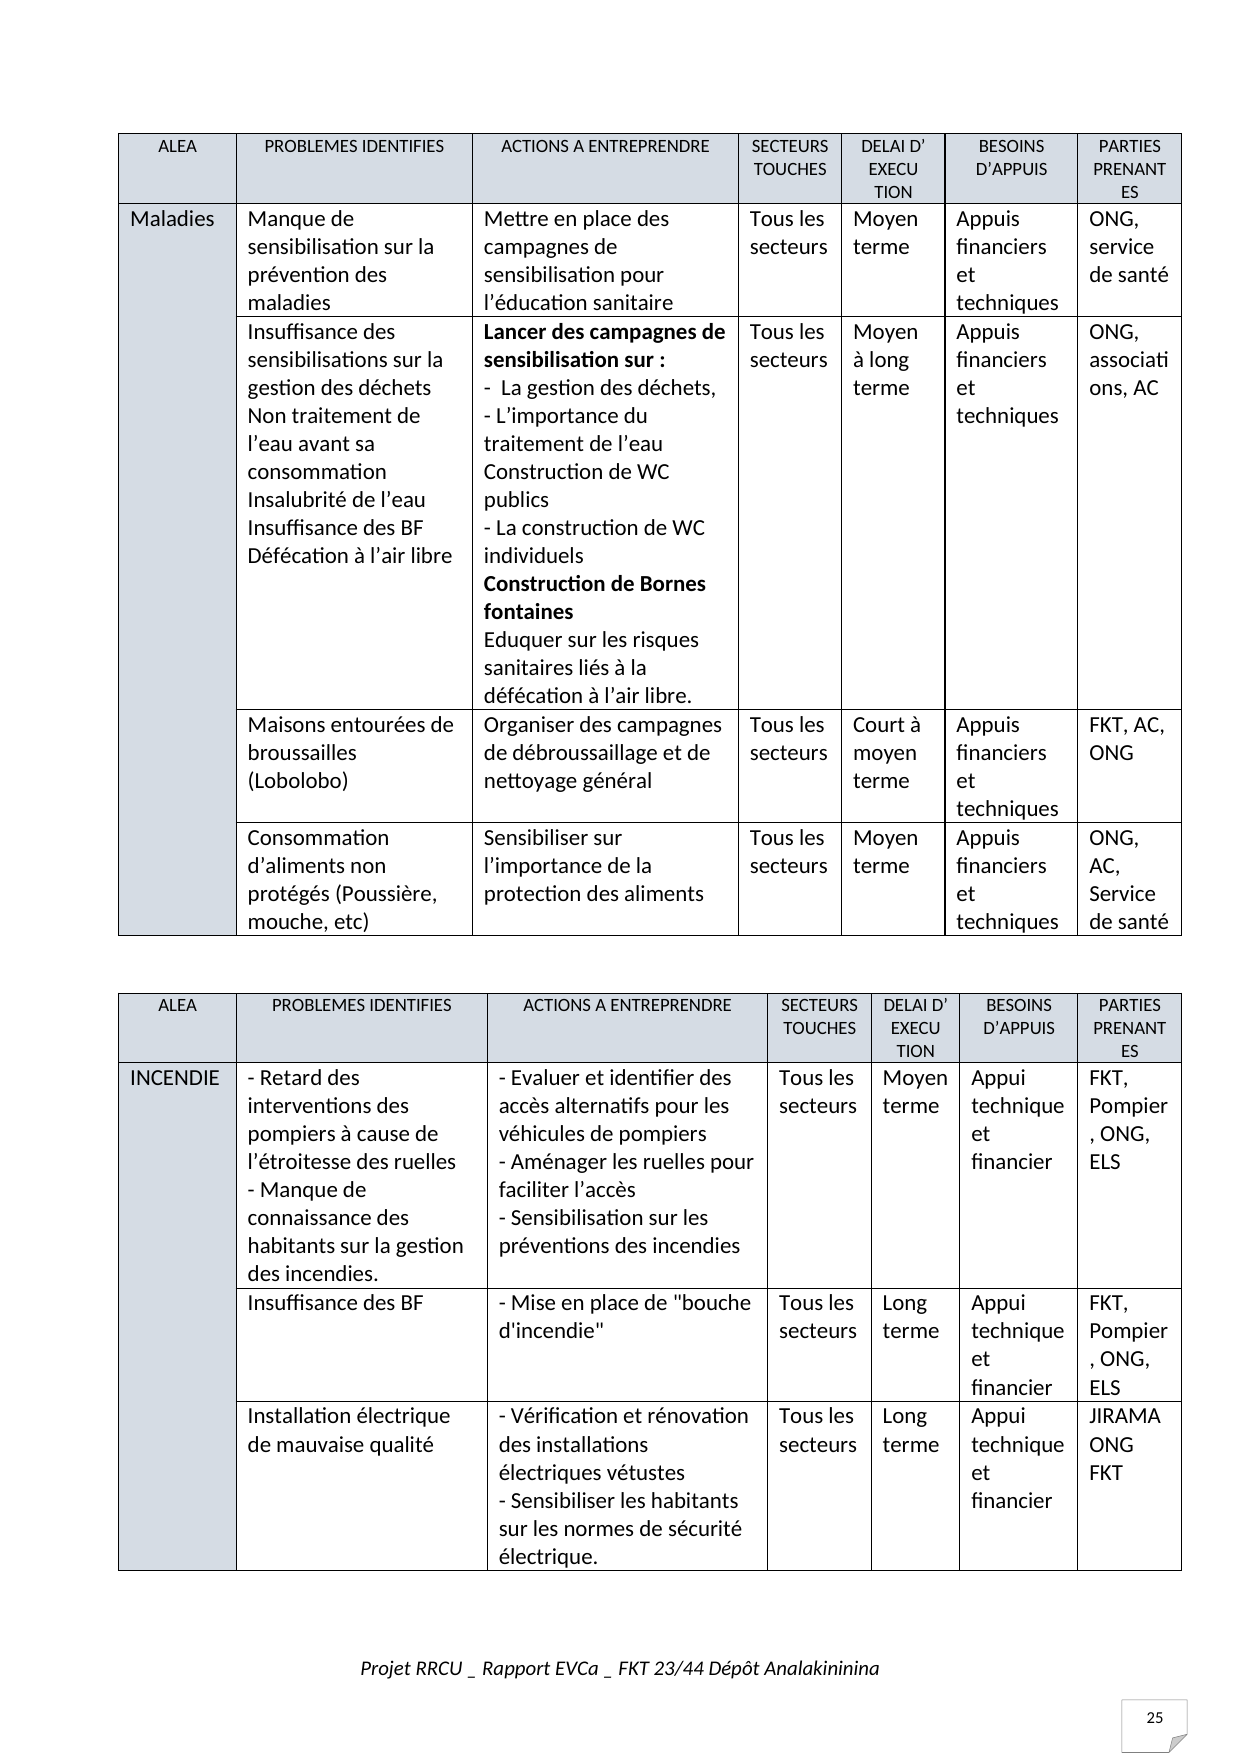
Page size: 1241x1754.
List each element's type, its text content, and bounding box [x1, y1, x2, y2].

table_cell Sensibiliser sur l’importance de la protection des aliments [473, 823, 738, 935]
table_cell Long terme [872, 1402, 959, 1570]
table_cell Tous les secteurs [768, 1289, 871, 1401]
table_cell Tous les secteurs [768, 1063, 871, 1287]
table_cell Tous les secteurs [739, 317, 841, 709]
table_cell Installation électrique de mauvaise qualité [237, 1402, 487, 1570]
table_cell Moyen terme [872, 1063, 959, 1287]
table_cell FKT, Pompier, ONG, ELS [1078, 1289, 1181, 1401]
table_cell Court à moyen terme [842, 710, 944, 822]
table_cell - Mise en place de "bouche d'incendie" [488, 1289, 767, 1401]
table_header BESOINS D’APPUIS [960, 994, 1077, 1062]
table_cell Moyen à long terme [842, 317, 944, 709]
table_cell Tous les secteurs [739, 823, 841, 935]
table_cell - Retard des interventions des pompiers à cause de l’étroitesse des ruelles - Manque de connaissance des habitants sur la gestion des incendies. [237, 1063, 487, 1287]
table_header PROBLEMES IDENTIFIES [237, 994, 487, 1062]
table_cell JIRAMA ONG FKT [1078, 1402, 1181, 1570]
table_cell Appui technique et financier [960, 1289, 1077, 1401]
table_cell - Evaluer et identifier des accès alternatifs pour les véhicules de pompiers - Aménager les ruelles pour faciliter l’accès - Sensibilisation sur les préventions des incendies [488, 1063, 767, 1287]
table_cell Appuis financiers et techniques [946, 823, 1077, 935]
table_cell Moyen terme [842, 823, 944, 935]
table_header PARTIES PRENANTES [1078, 134, 1181, 203]
table_cell ONG, AC, Service de santé [1078, 823, 1181, 935]
table_cell Moyen terme [842, 204, 944, 316]
table_cell Organiser des campagnes de débroussaillage et de nettoyage général [473, 710, 738, 822]
table_cell FKT, Pompier, ONG, ELS [1078, 1063, 1181, 1287]
table_cell Lancer des campagnes de sensibilisation sur : - La gestion des déchets, - L’importance du traitement de l’eau Construction de WC publics - La construction de WC individuels Construction de Bornes fontaines Eduquer sur les risques sanitaires liés à la défécation à l’air libre. [473, 317, 738, 709]
table_cell Tous les secteurs [739, 710, 841, 822]
table_cell Insuffisance des BF [237, 1289, 487, 1401]
table_cell Tous les secteurs [768, 1402, 871, 1570]
table_cell FKT, AC, ONG [1078, 710, 1181, 822]
table_cell Consommation d’aliments non protégés (Poussière, mouche, etc) [237, 823, 472, 935]
table_header SECTEURS TOUCHES [768, 994, 871, 1062]
table_cell Long terme [872, 1289, 959, 1401]
table_header DELAI D’ EXECU TION [842, 134, 944, 203]
table_cell Insuffisance des sensibilisations sur la gestion des déchets Non traitement de l’eau avant sa consommation Insalubrité de l’eau Insuffisance des BF Défécation à l’air libre [237, 317, 472, 709]
table_cell Appuis financiers et techniques [946, 710, 1077, 822]
table_cell ONG, associations, AC [1078, 317, 1181, 709]
table_cell Tous les secteurs [739, 204, 841, 316]
table_header BESOINS D’APPUIS [946, 134, 1077, 203]
table_header DELAI D’ EXECU TION [872, 994, 959, 1062]
table_cell ONG, service de santé [1078, 204, 1181, 316]
table_cell INCENDIE [119, 1063, 236, 1570]
table_header ALEA [119, 994, 236, 1062]
table_cell Appuis financiers et techniques [946, 317, 1077, 709]
table_header SECTEURS TOUCHES [739, 134, 841, 203]
table_cell Appui technique et financier [960, 1063, 1077, 1287]
table_header PARTIES PRENANTES [1078, 994, 1181, 1062]
table_cell Manque de sensibilisation sur la prévention des maladies [237, 204, 472, 316]
table_header ALEA [119, 134, 236, 203]
table_cell - Vérification et rénovation des installations électriques vétustes - Sensibiliser les habitants sur les normes de sécurité électrique. [488, 1402, 767, 1570]
table_header PROBLEMES IDENTIFIES [237, 134, 472, 203]
table_cell Appui technique et financier [960, 1402, 1077, 1570]
table_header ACTIONS A ENTREPRENDRE [473, 134, 738, 203]
table_header ACTIONS A ENTREPRENDRE [488, 994, 767, 1062]
table_cell Mettre en place des campagnes de sensibilisation pour l’éducation sanitaire [473, 204, 738, 316]
table_cell Maisons entourées de broussailles (Lobolobo) [237, 710, 472, 822]
table_cell Maladies [119, 204, 236, 935]
table_cell Appuis financiers et techniques [946, 204, 1077, 316]
